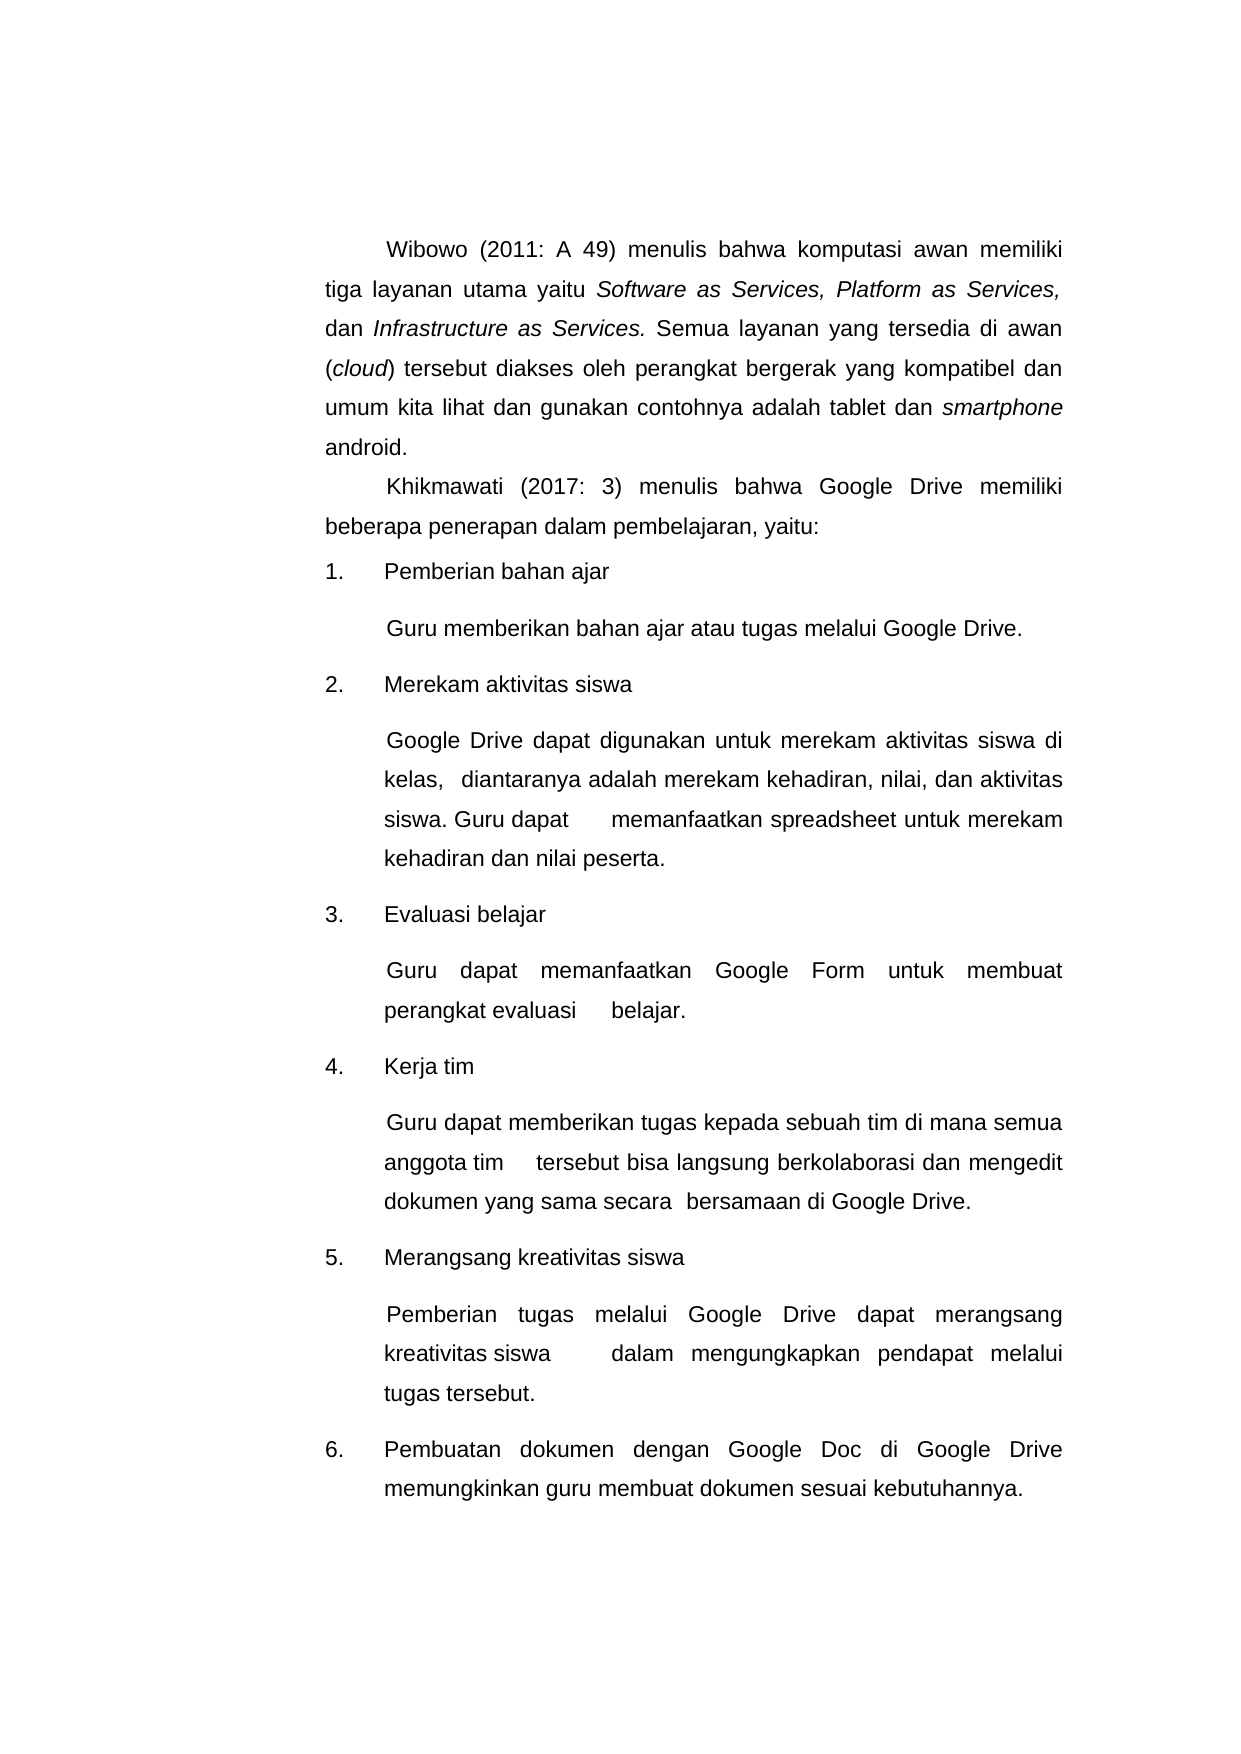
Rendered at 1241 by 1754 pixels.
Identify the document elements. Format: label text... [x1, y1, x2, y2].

list Khikmawati (2017: 3) menulis bahwa Google Drive memiliki beberapa penerapan dalam pembelajaran, yaitu: [325, 473, 1063, 539]
text 2. Merekam aktivitas siswa [325, 671, 1063, 697]
text 4. Kerja tim [325, 1053, 1063, 1079]
text Guru dapat memanfaatkan Google Form untuk membuat perangkat evaluasi belajar. [325, 957, 1063, 1023]
text Pemberian tugas melalui Google Drive dapat merangsang kreativitas siswa dalam mengungkapkan pendapat melalui tugas tersebut. [325, 1301, 1063, 1406]
list Wibowo (2011: A 49) menulis bahwa komputasi awan memiliki tiga layanan utama yaitu Software as Services, Platform as Services, dan Infrastructure as Services. Semua layanan yang tersedia di awan (cloud) tersebut diakses oleh perangkat bergerak yang kompatibel dan umum kita lihat dan gunakan contohnya adalah tablet dan smartphone android. [325, 236, 1063, 460]
text 6. Pembuatan dokumen dengan Google Doc di Google Drive memungkinkan guru membuat dokumen sesuai kebutuhannya. [325, 1436, 1063, 1501]
text 3. Evaluasi belajar [325, 901, 1063, 928]
text 1. Pemberian bahan ajar [325, 558, 1063, 585]
text Guru dapat memberikan tugas kepada sebuah tim di mana semua anggota tim tersebut bisa langsung berkolaborasi dan mengedit dokumen yang sama secara bersamaan di Google Drive. [325, 1109, 1063, 1214]
text Guru memberikan bahan ajar atau tugas melalui Google Drive. [281, 614, 1063, 641]
text 5. Merangsang kreativitas siswa [325, 1244, 1063, 1271]
text Google Drive dapat digunakan untuk merekam aktivitas siswa di kelas, diantaranya adalah merekam kehadiran, nilai, dan aktivitas siswa. Guru dapat memanfaatkan spreadsheet untuk merekam kehadiran dan nilai peserta. [325, 727, 1063, 872]
